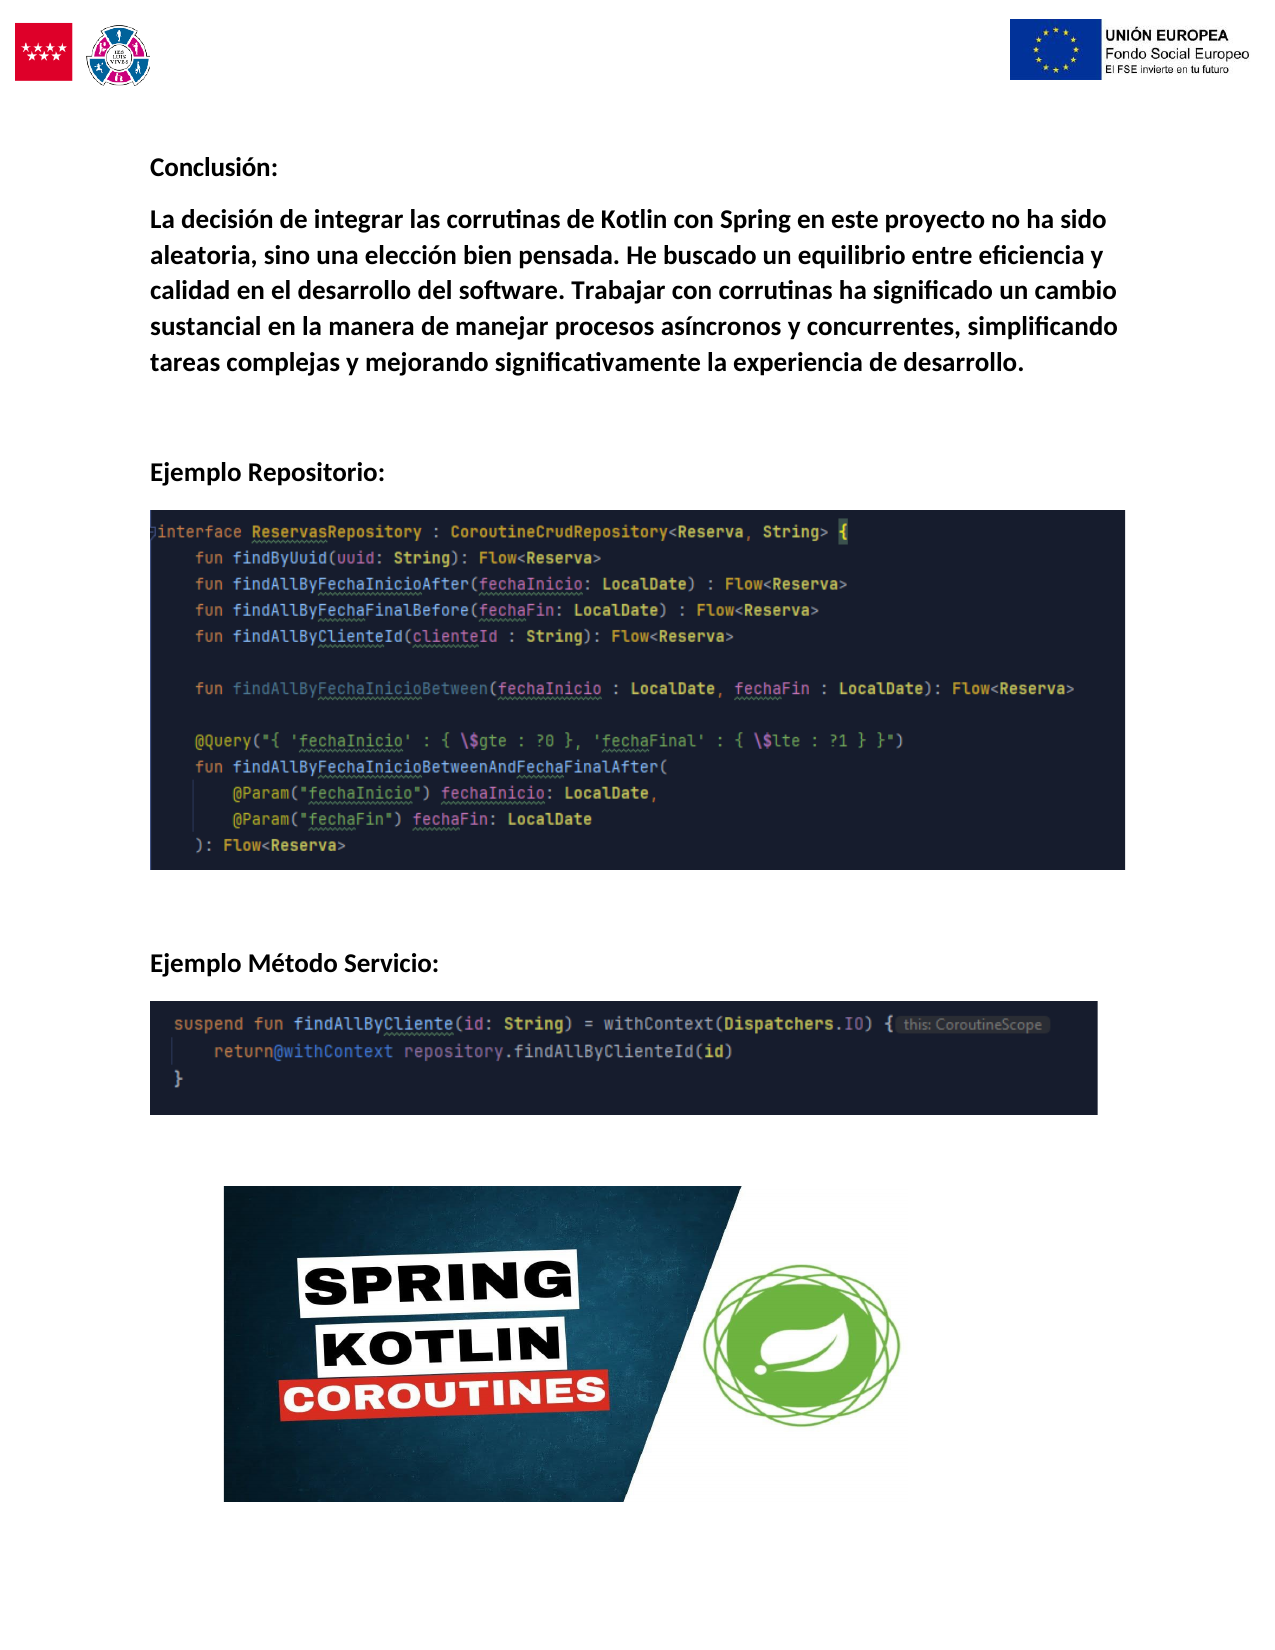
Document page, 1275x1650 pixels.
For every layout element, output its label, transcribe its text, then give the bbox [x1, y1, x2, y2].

picture [150, 1001, 1098, 1115]
picture [14, 22, 73, 81]
picture [223, 1186, 908, 1502]
text La decisión de integrar las corrutinas de Kotlin con Spring en este proyecto no ha sido aleatoria, sino una elección bien pensada. He buscado un equilibrio entre eficiencia y calidad en el desarrollo del software. Trabajar con corrutinas ha significado un cambio sustancial en la manera de manejar procesos asíncronos y concurrentes, simplificando tareas complejas y mejorando significativamente la experiencia de desarrollo. [150, 202, 1173, 378]
picture [150, 510, 1125, 870]
text Ejemplo Repositorio: [150, 455, 1173, 488]
text Conclusión: [150, 150, 1173, 183]
text Ejemplo Método Servicio: [150, 946, 1173, 979]
picture [86, 25, 150, 86]
picture [1010, 19, 1251, 80]
